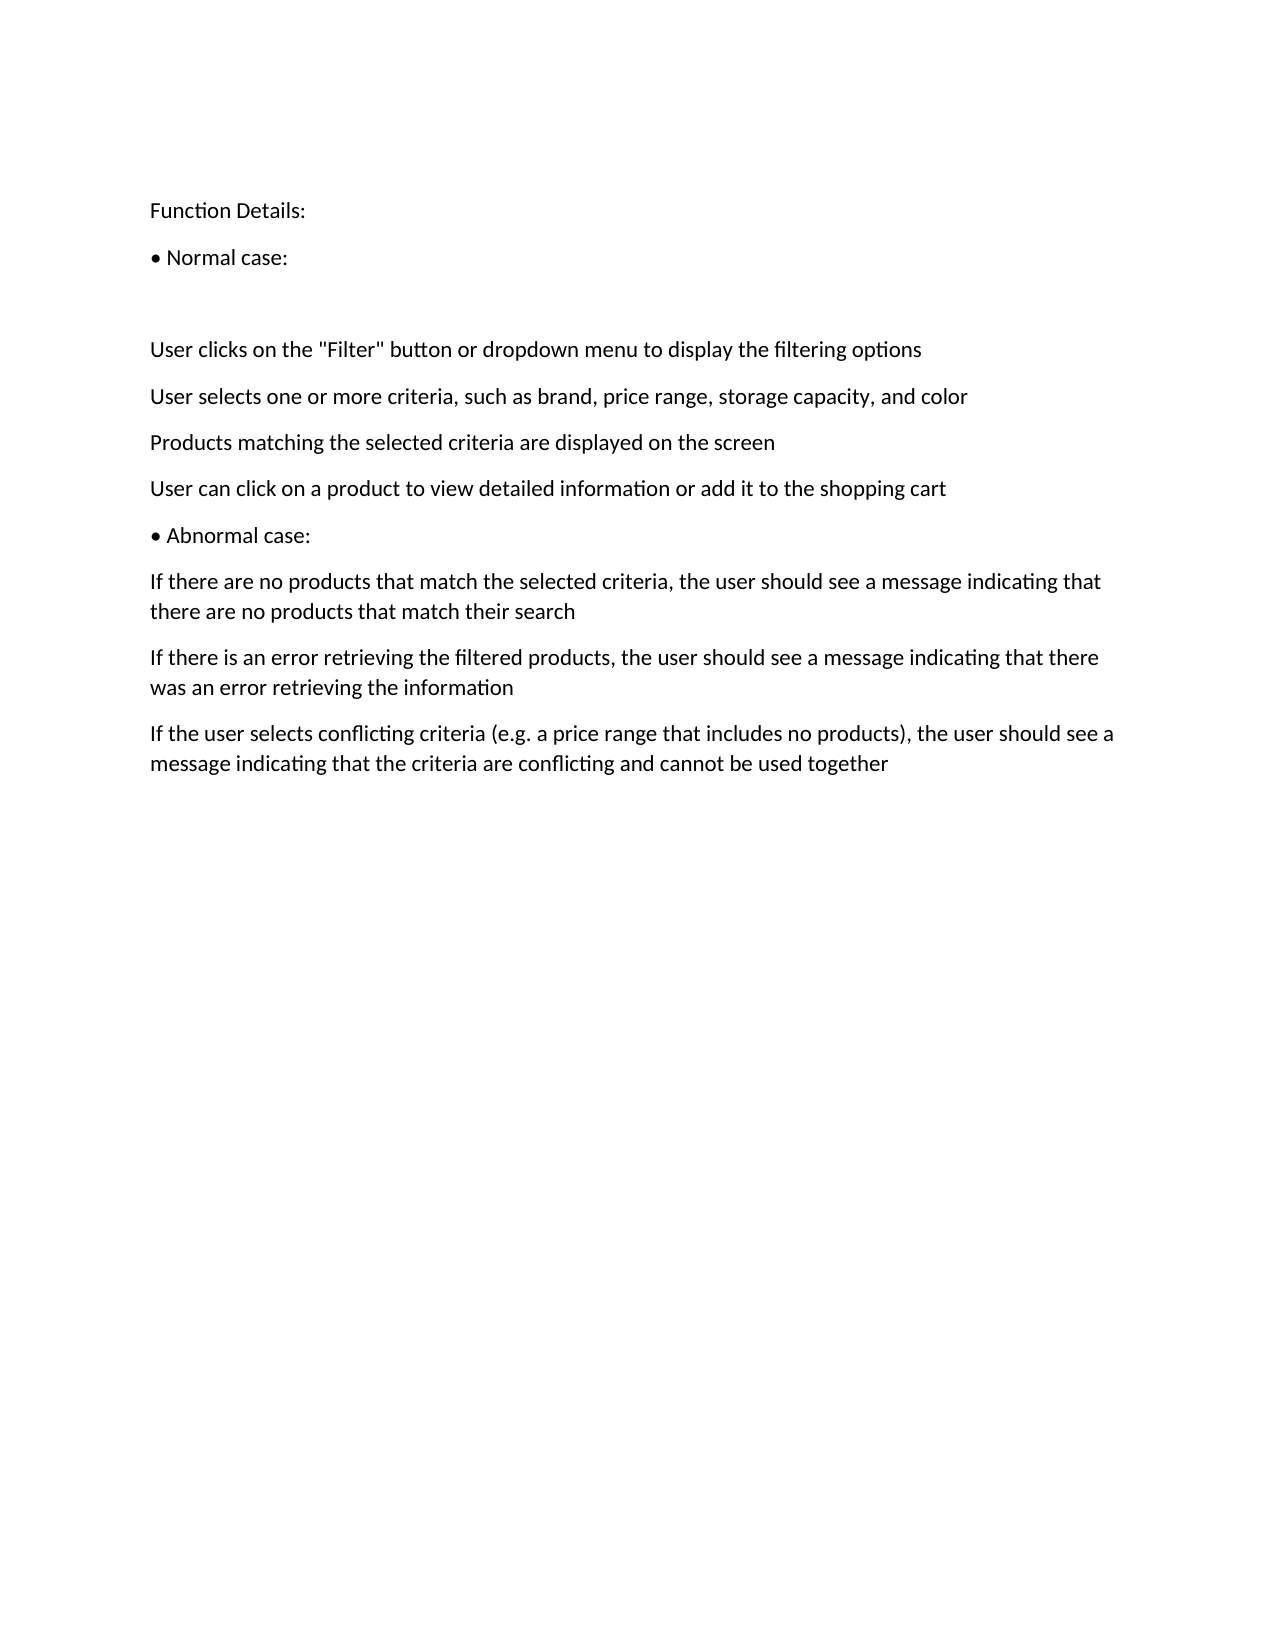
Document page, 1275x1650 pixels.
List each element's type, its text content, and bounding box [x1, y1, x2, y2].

text • Normal case: [150, 243, 1125, 271]
text User clicks on the "Filter" button or dropdown menu to display the filtering options [150, 335, 1125, 363]
text If the user selects conflicting criteria (e.g. a price range that includes no products), the user should see a message indicating that the criteria are conflicting and cannot be used together [150, 719, 1125, 777]
text If there are no products that match the selected criteria, the user should see a message indicating that there are no products that match their search [150, 567, 1125, 625]
text Products matching the selected criteria are displayed on the screen [150, 428, 1125, 456]
text User can click on a product to view detailed information or add it to the shopping cart [150, 474, 1125, 502]
text Function Details: [150, 196, 1125, 224]
text User selects one or more criteria, such as brand, price range, storage capacity, and color [150, 382, 1125, 410]
text • Abnormal case: [150, 521, 1125, 549]
text If there is an error retrieving the filtered products, the user should see a message indicating that there was an error retrieving the information [150, 643, 1125, 701]
